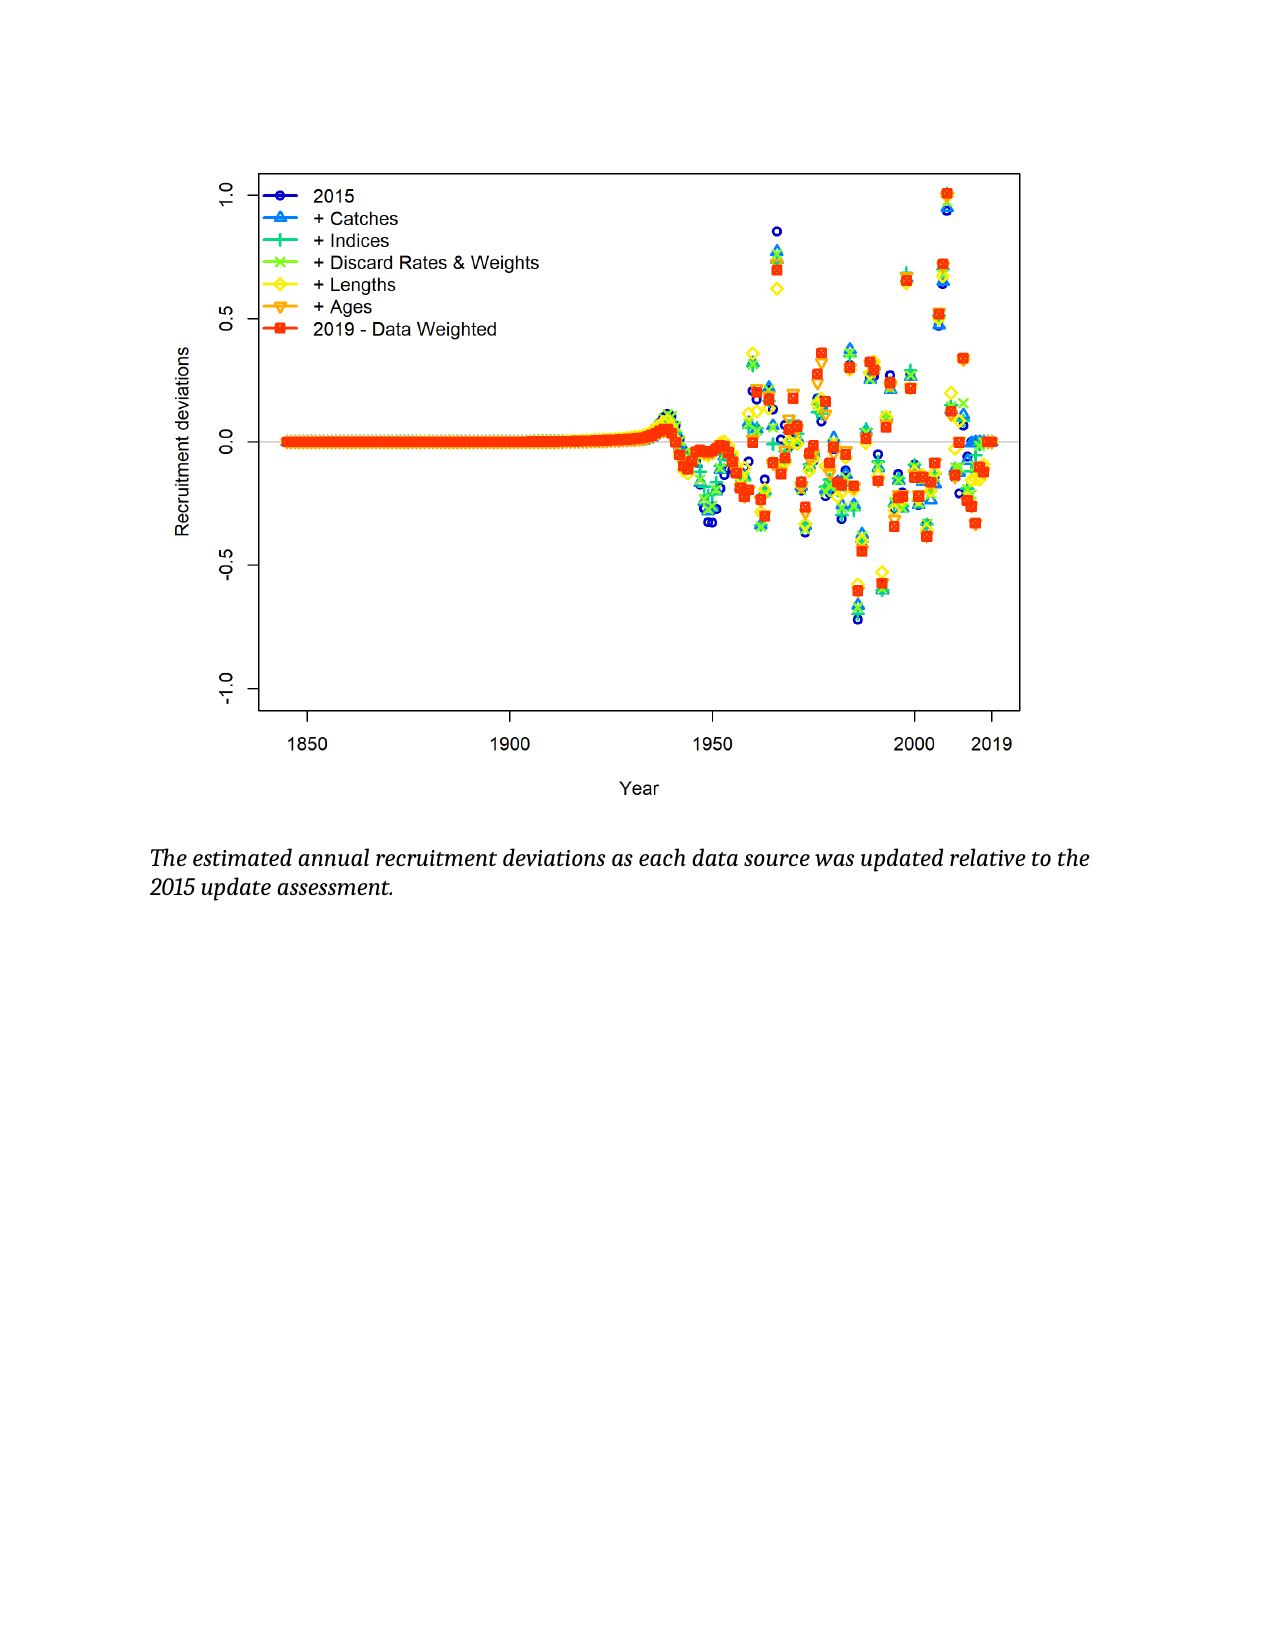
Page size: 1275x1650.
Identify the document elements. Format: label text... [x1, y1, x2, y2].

text The estimated annual recruitment deviations as each data source was updated relative to the 2015 update assessment. [150, 844, 1125, 901]
picture [168, 150, 1044, 823]
